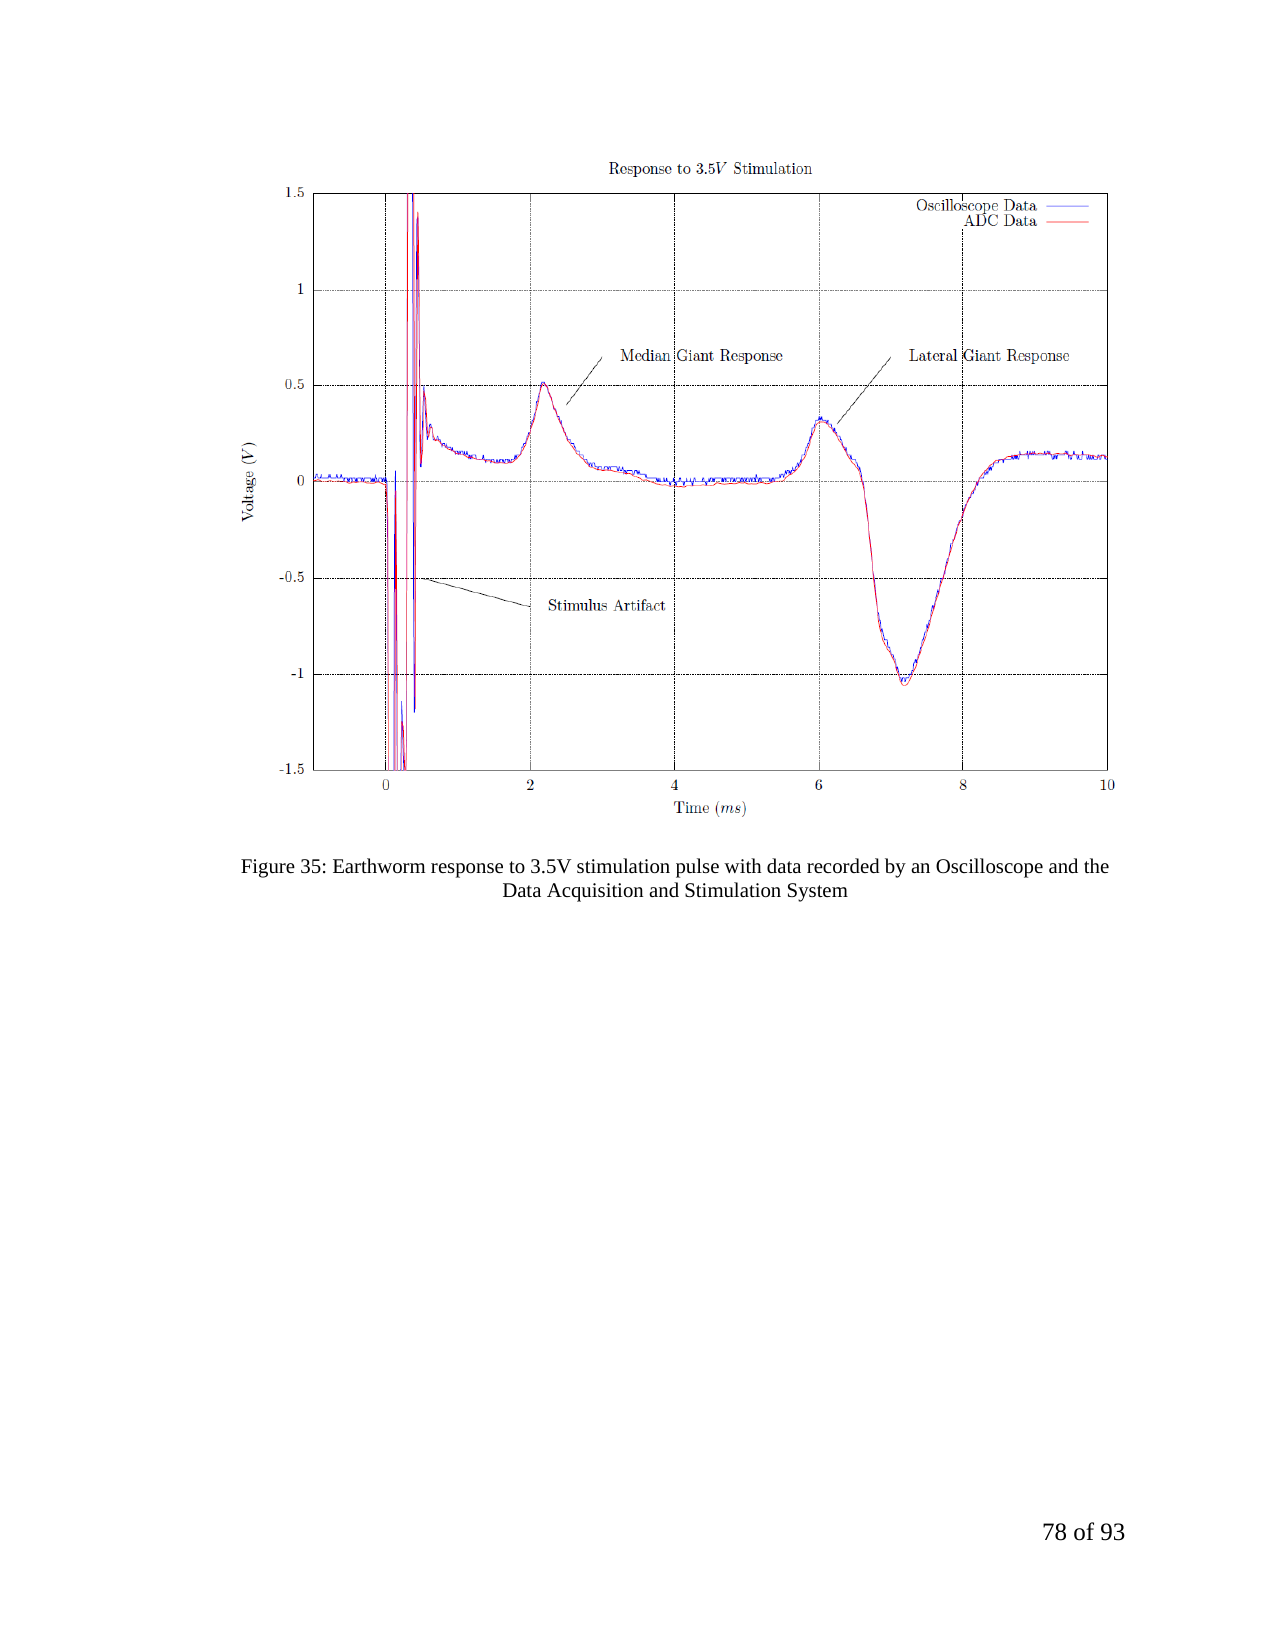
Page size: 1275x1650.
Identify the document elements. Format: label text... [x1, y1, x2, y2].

text Figure 35: Earthworm response to 3.5V stimulation pulse with data recorded by an Oscilloscope and the Data Acquisition and Stimulation System [225, 854, 1125, 902]
picture [227, 150, 1123, 826]
